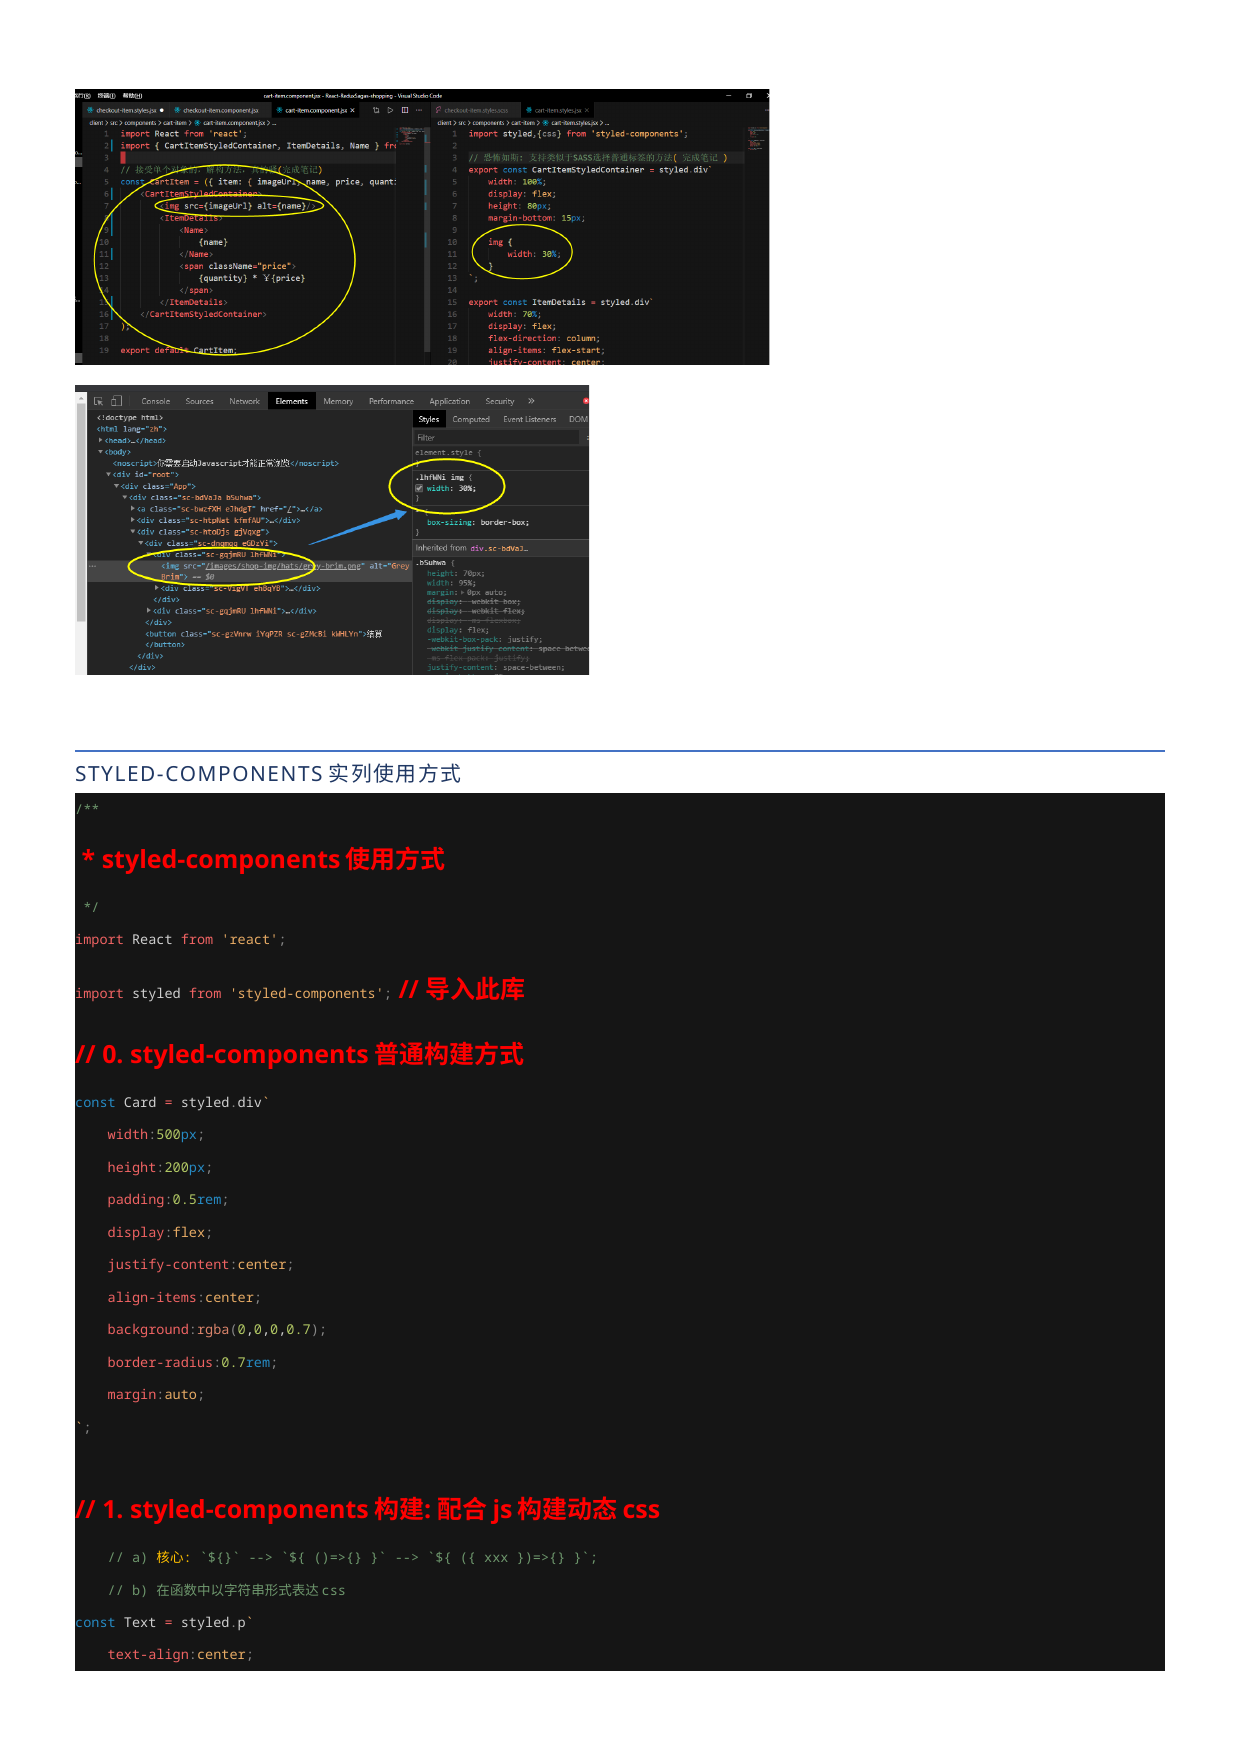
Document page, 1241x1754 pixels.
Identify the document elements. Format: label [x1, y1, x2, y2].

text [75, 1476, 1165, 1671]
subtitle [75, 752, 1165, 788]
picture [75, 385, 590, 675]
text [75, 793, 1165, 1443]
picture [75, 89, 770, 365]
